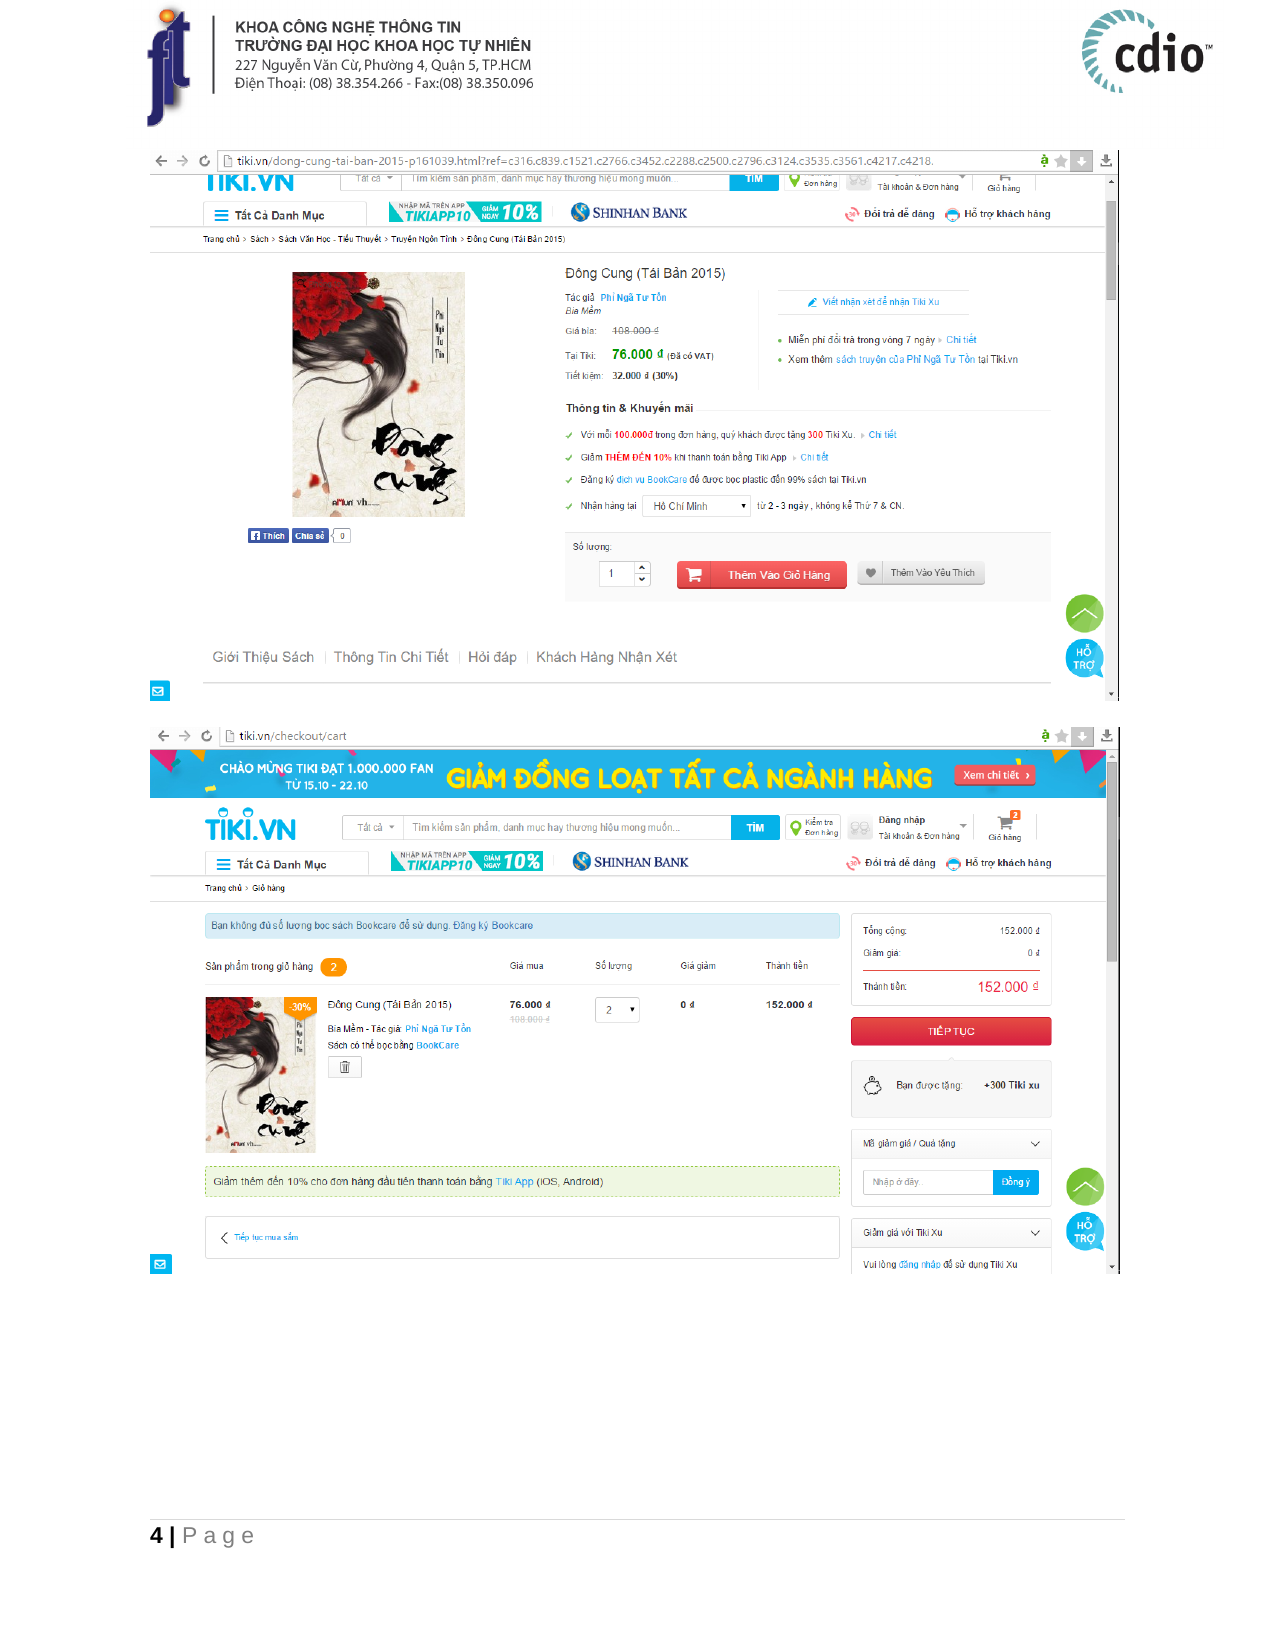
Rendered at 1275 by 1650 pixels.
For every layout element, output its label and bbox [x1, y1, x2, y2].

picture [155, 1260, 165, 1264]
picture [153, 687, 163, 695]
picture [150, 727, 1124, 1283]
picture [150, 150, 1124, 704]
picture [125, 0, 1224, 149]
